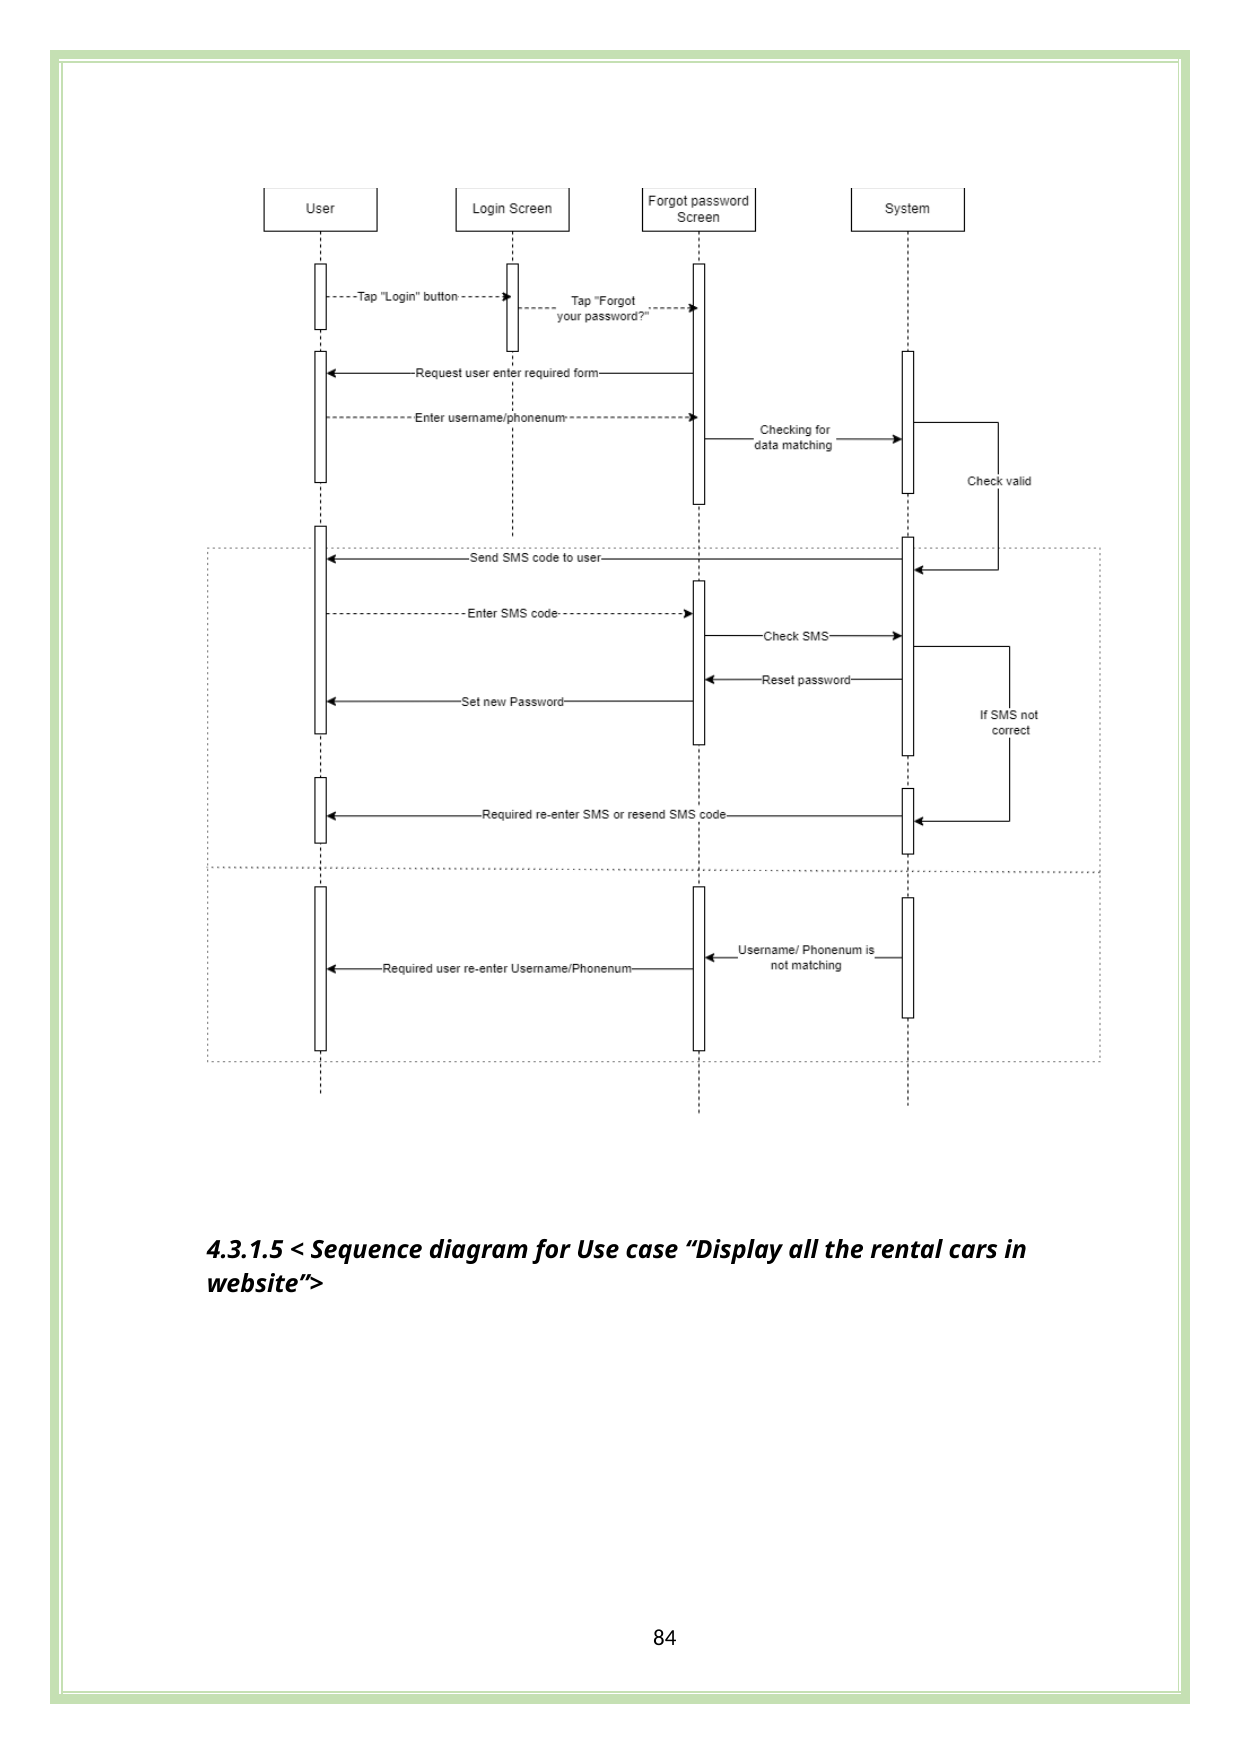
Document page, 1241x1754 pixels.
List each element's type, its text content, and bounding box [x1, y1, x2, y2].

text 4.3.1.5 < Sequence diagram for Use case “Display all the rental cars in website”> [207, 1232, 1122, 1300]
picture [206, 188, 1104, 1118]
